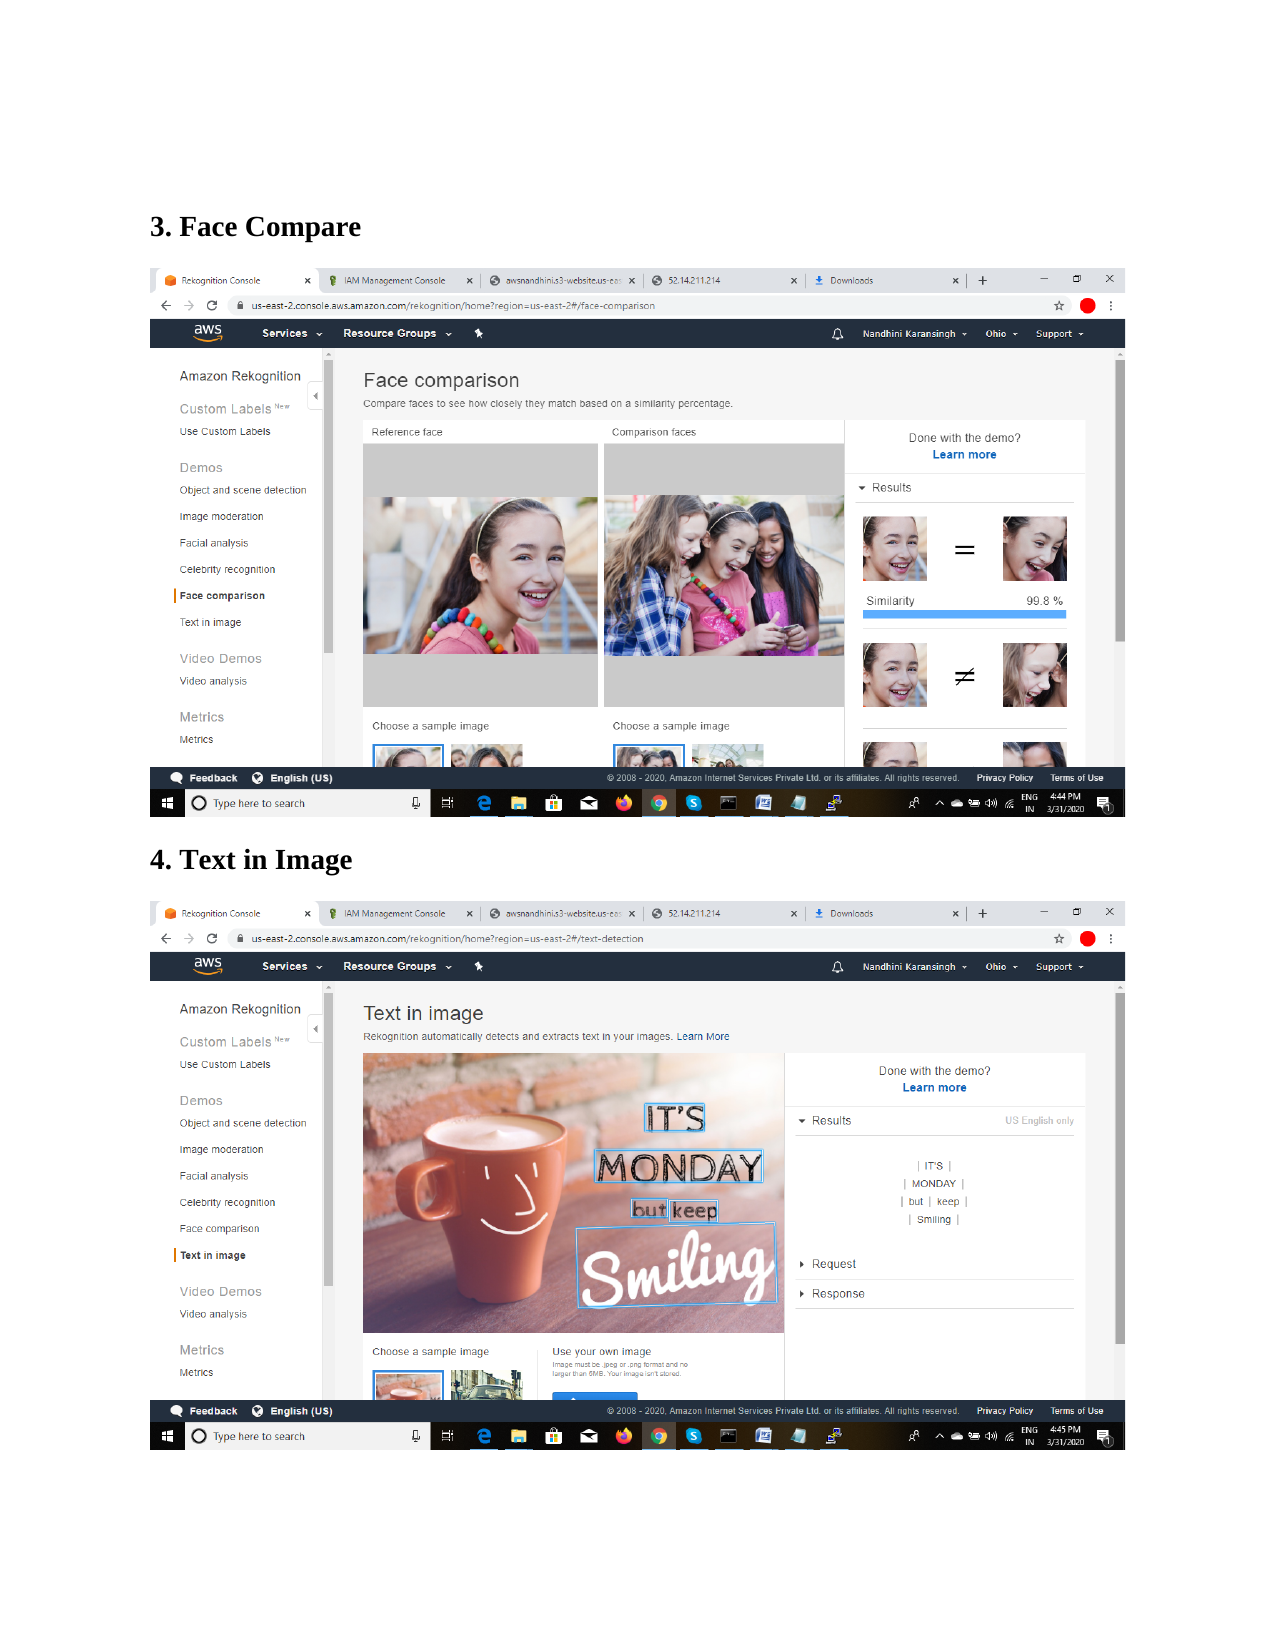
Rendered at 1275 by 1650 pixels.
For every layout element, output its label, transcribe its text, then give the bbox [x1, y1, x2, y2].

picture [150, 901, 1125, 1450]
text 4. Text in Image [150, 842, 1125, 875]
picture [150, 268, 1125, 817]
text 3. Face Compare [150, 209, 1125, 243]
